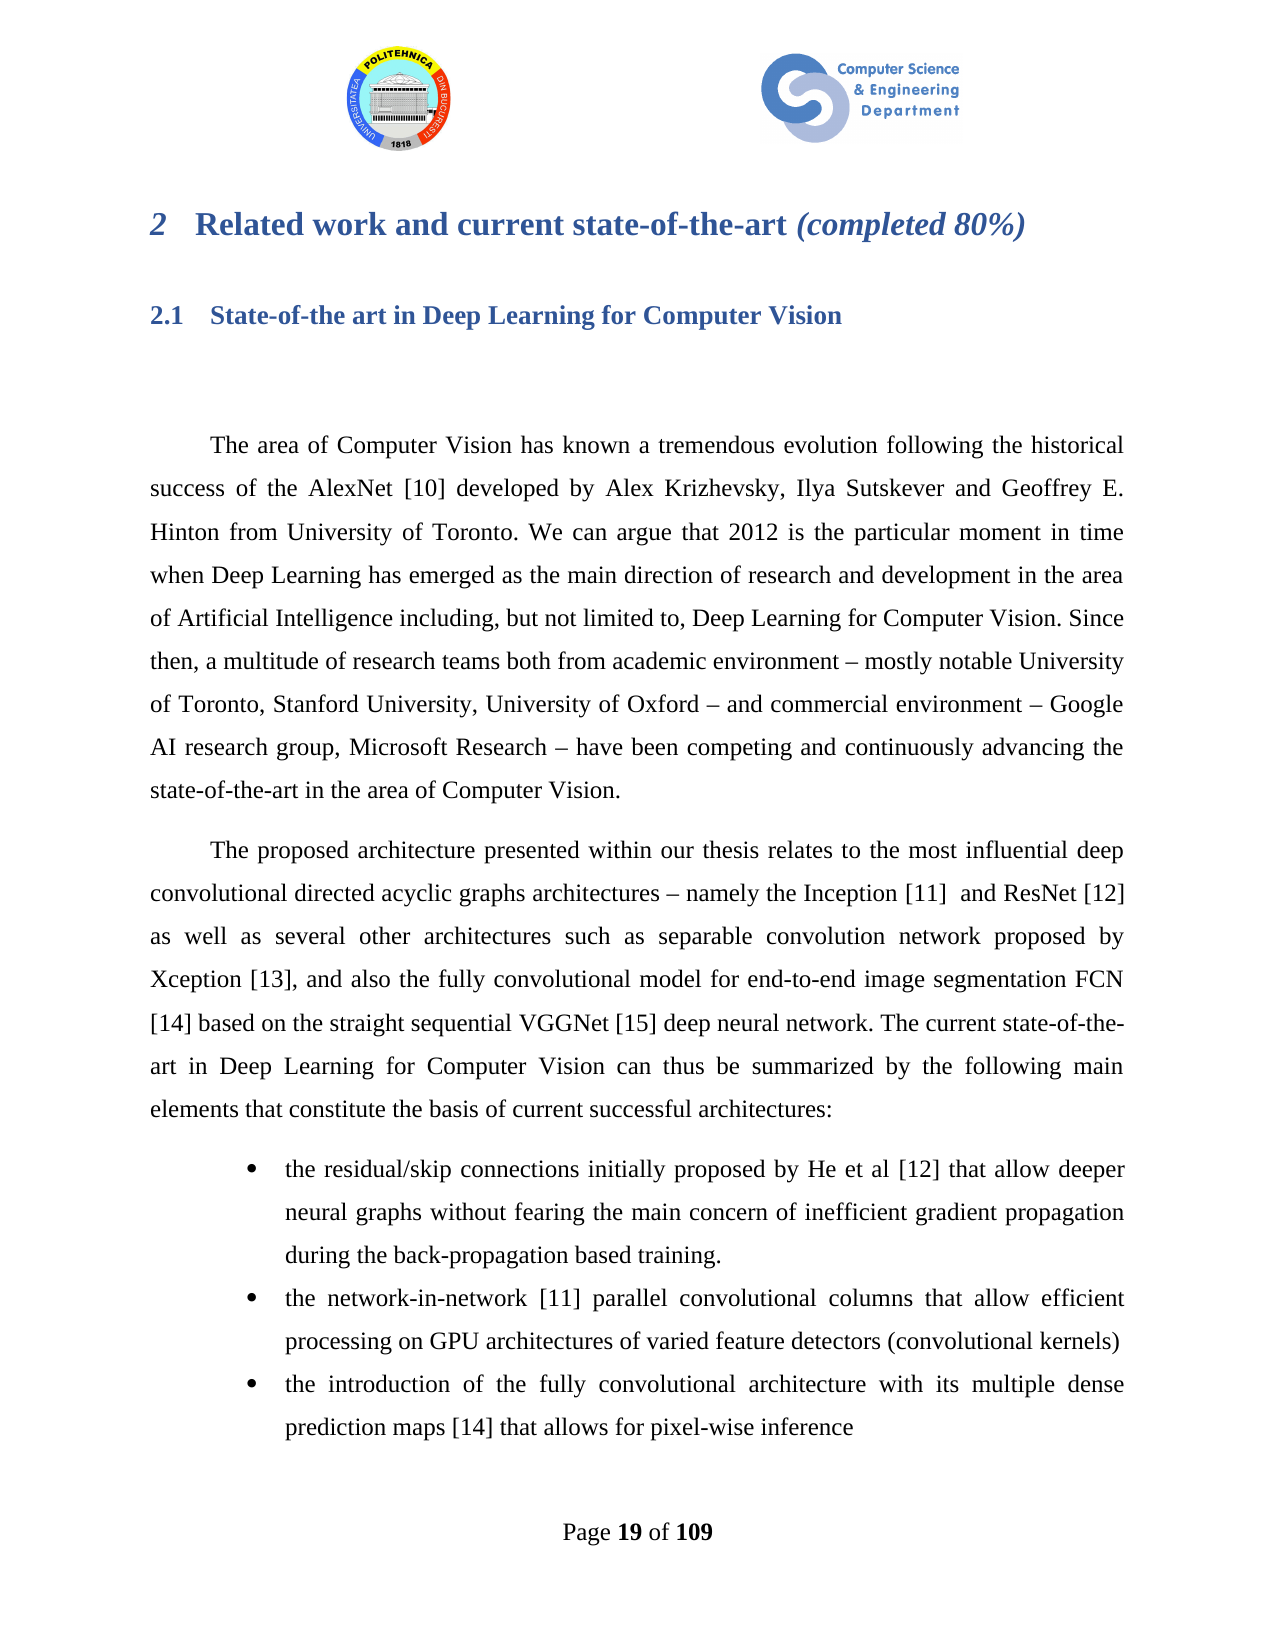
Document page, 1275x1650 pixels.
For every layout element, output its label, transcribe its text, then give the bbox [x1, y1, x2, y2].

list the network-in-network parallel convolutional columns that allow efficient processing on GPU architectures of varied feature detectors (convolutional kernels) [247, 1283, 1125, 1355]
subtitle State-of-the art in Deep Learning for Computer Vision [150, 299, 1125, 330]
list the residual/skip connections initially proposed by He et al that allow deeper neural graphs without fearing the main concern of inefficient gradient propagation during the back-propagation based training. [247, 1154, 1125, 1269]
picture [346, 46, 451, 151]
text The area of Computer Vision has known a tremendous evolution following the historical success of the AlexNet developed by Alex Krizhevsky, Ilya Sutskever and Geoffrey E. Hinton from University of Toronto. We can argue that 2012 is the particular moment in time when Deep Learning has emerged as the main direction of research and development in the area of Artificial Intelligence including, but not limited to, Deep Learning for Computer Vision. Since then, a multitude of research teams both from academic environment – mostly notable University of Toronto, Stanford University, University of Oxford – and commercial environment – Google AI research group, Microsoft Research – have been competing and continuously advancing the state-of-the-art in the area of Computer Vision. [150, 430, 1125, 804]
text The proposed architecture presented within our thesis relates to the most influential deep convolutional directed acyclic graphs architectures – namely the Inception and ResNet as well as several other architectures such as separable convolution network proposed by Xception, and also the fully convolutional model for end-to-end image segmentation FCN based on the straight sequential VGGNet deep neural network. The current state-of-the-art in Deep Learning for Computer Vision can thus be summarized by the following main elements that constitute the basis of current successful architectures: [150, 835, 1125, 1123]
subtitle Related work and current state-of-the-art (completed 80%) [150, 204, 1125, 242]
list the introduction of the fully convolutional architecture with its multiple dense prediction maps that allows for pixel-wise inference [247, 1369, 1125, 1441]
picture [760, 53, 963, 144]
